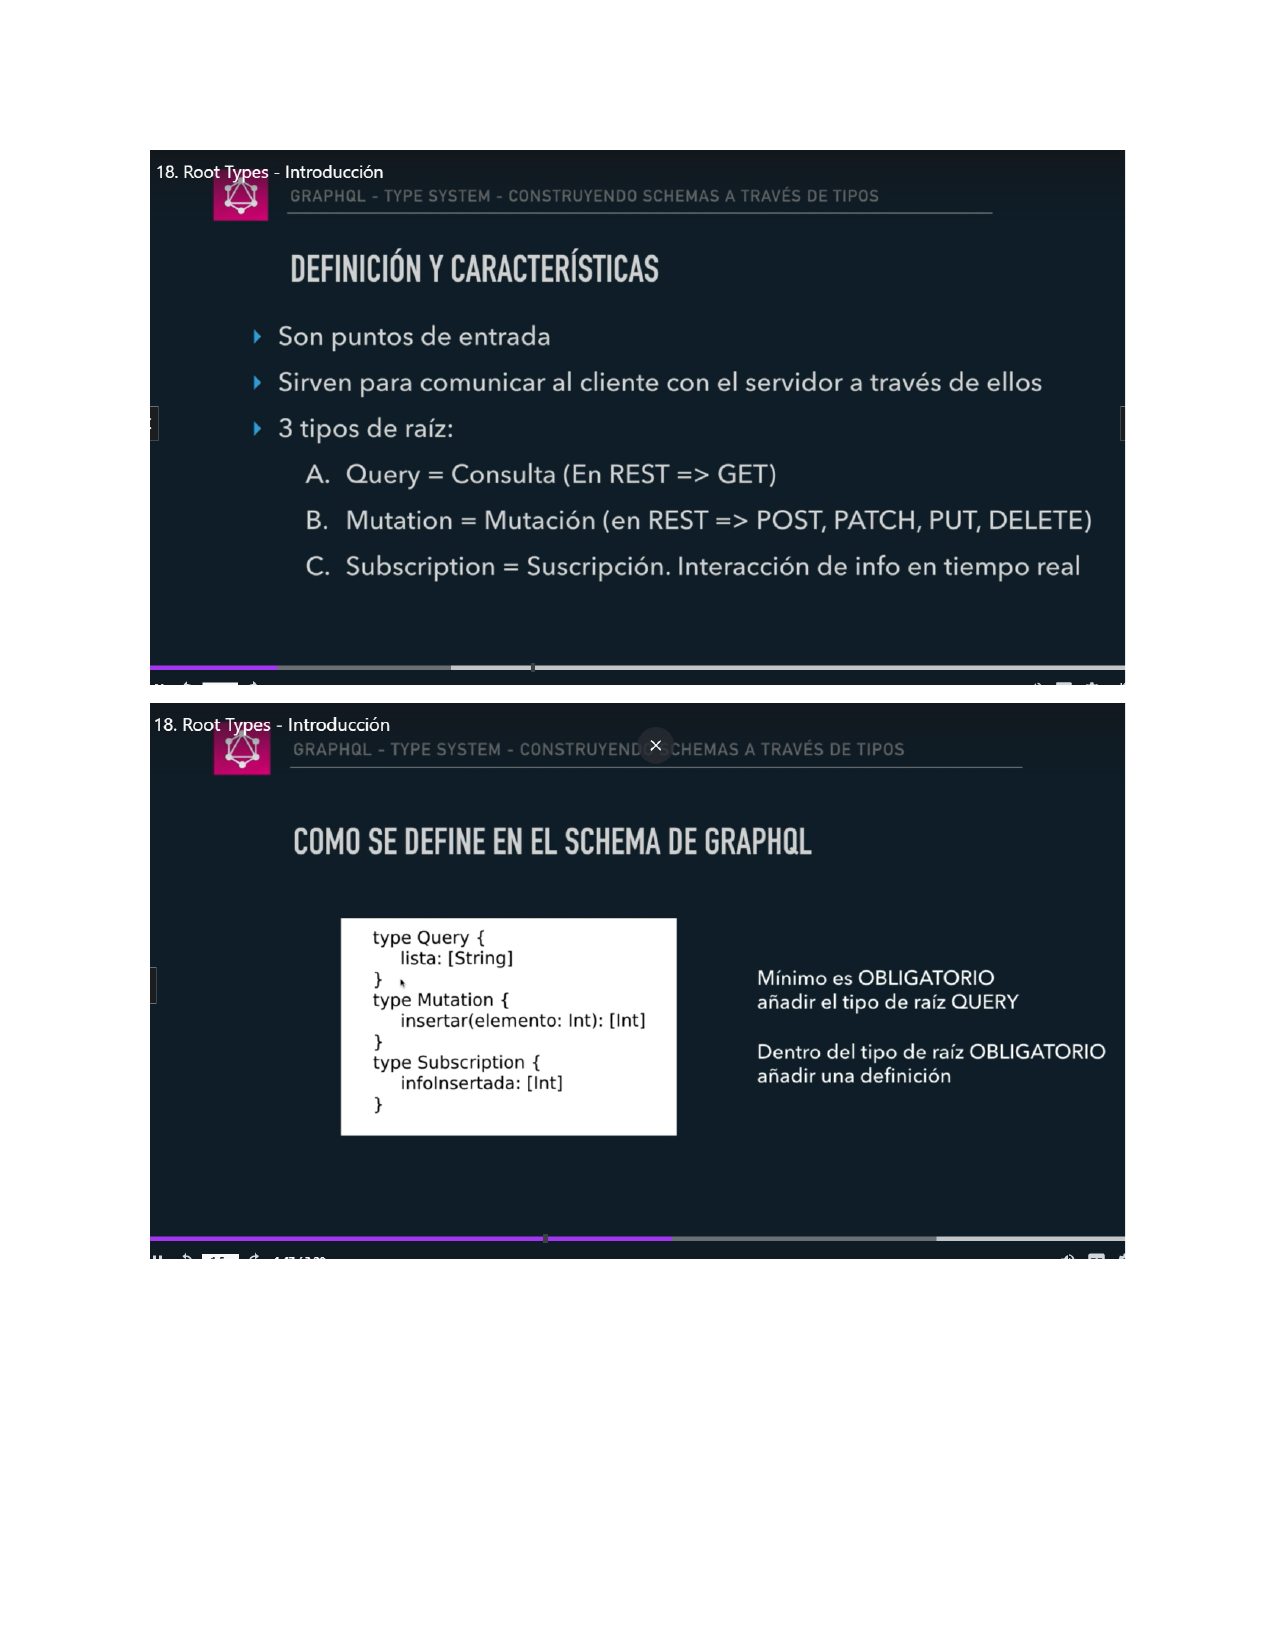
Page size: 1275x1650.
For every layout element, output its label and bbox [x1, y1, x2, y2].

picture [150, 703, 1125, 1259]
picture [150, 150, 1125, 685]
